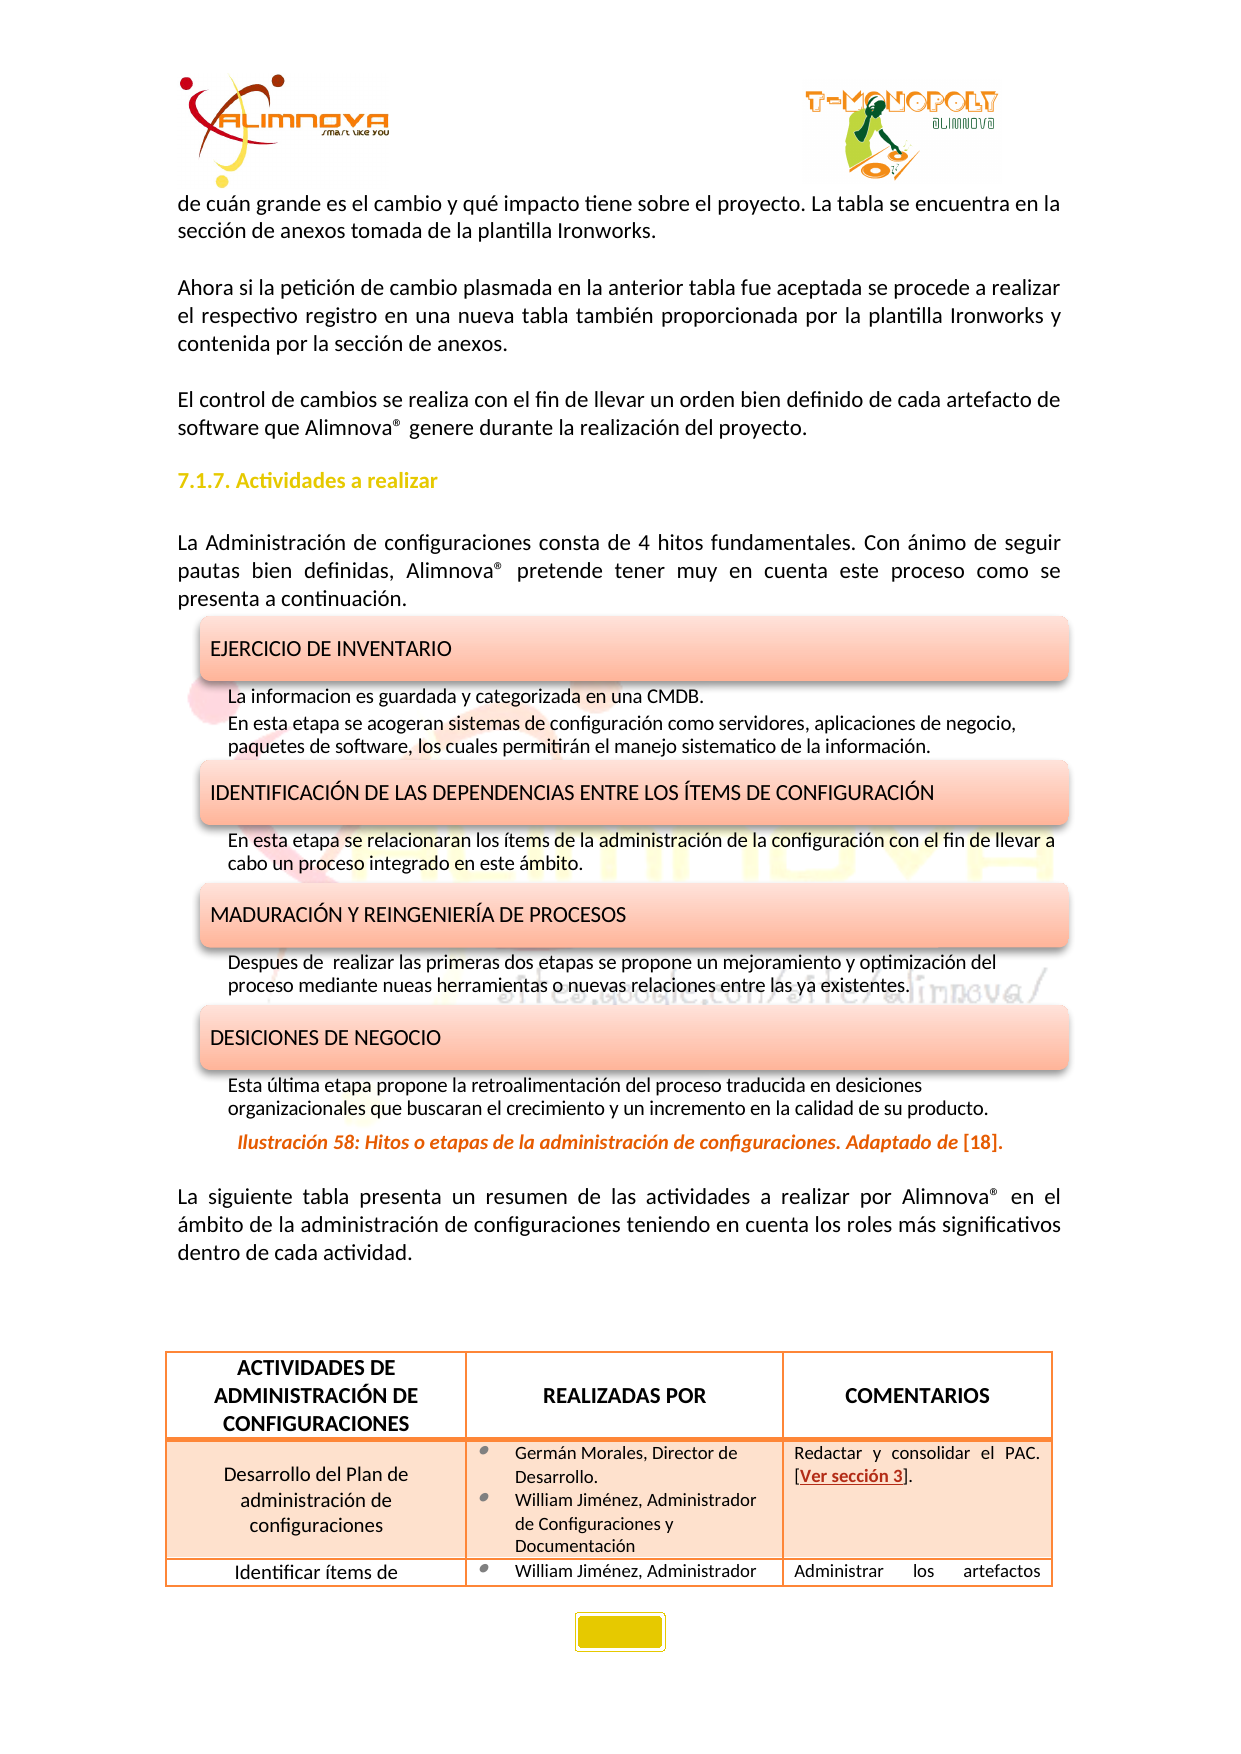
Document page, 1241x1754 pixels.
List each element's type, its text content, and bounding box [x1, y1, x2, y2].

text La siguiente tabla presenta un resumen de las actividades a realizar por Alimnova® en el ámbito de la administración de configuraciones teniendo en cuenta los roles más significativos dentro de cada actividad. [177, 1182, 1063, 1267]
table_header ACTIVIDADES DE ADMINISTRACIÓN DE CONFIGURACIONES [167, 1353, 465, 1437]
table_cell Redactar y consolidar el PAC. [Ver sección 3]. [784, 1442, 1051, 1557]
table_header REALIZADAS POR [467, 1353, 782, 1437]
picture [177, 73, 389, 189]
table_cell Desarrollo del Plan de administración de configuraciones [167, 1442, 465, 1557]
subtitle 7.1.7. Actividades a realizar [177, 466, 1063, 494]
text La Administración de configuraciones consta de 4 hitos fundamentales. Con ánimo de seguir pautas bien definidas, Alimnova® pretende tener muy en cuenta este proceso como se presenta a continuación. [177, 528, 1063, 612]
text El control de cambios se realiza con el fin de llevar un orden bien definido de cada artefacto de software que Alimnova® genere durante la realización del proyecto. [177, 385, 1063, 441]
text Ahora si la petición de cambio plasmada en la anterior tabla fue aceptada se procede a realizar el respectivo registro en una nueva tabla también proporcionada por la plantilla Ironworks y contenida por la sección de anexos. [177, 273, 1063, 357]
table_cell Administrar los artefactos software del proyecto. [784, 1560, 1051, 1585]
table_cell Germán Morales, Director de Desarrollo. William Jiménez, Administrador de Configuraciones y Documentación [467, 1442, 782, 1557]
table_cell Identificar ítems de configuración [167, 1560, 465, 1585]
table_header COMENTARIOS [784, 1353, 1051, 1437]
table_cell William Jiménez, Administrador de Configuraciones y Documentación. [467, 1560, 782, 1585]
picture [802, 79, 1002, 184]
